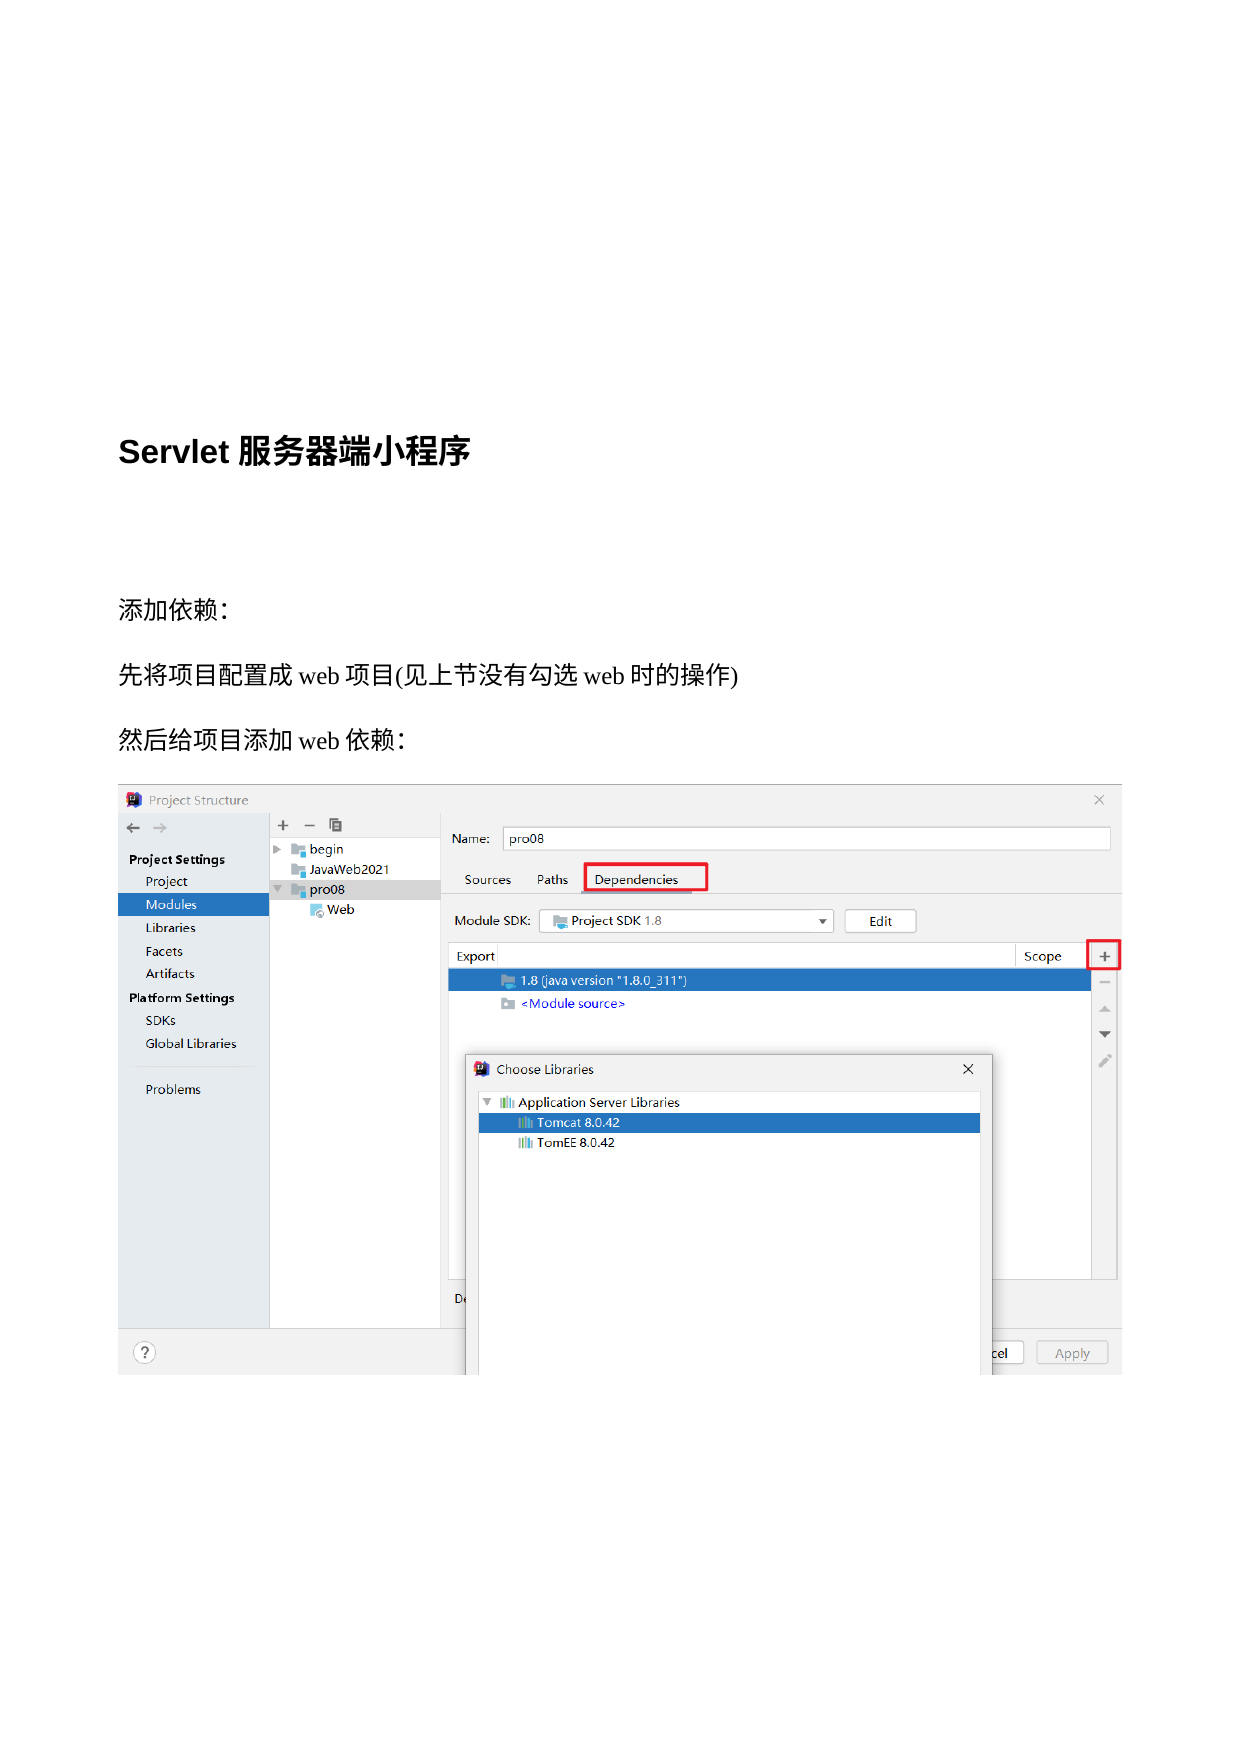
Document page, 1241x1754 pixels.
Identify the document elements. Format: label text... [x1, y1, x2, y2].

subtitle Servlet 服务器端小程序 [118, 417, 1122, 482]
text 添加依赖： [118, 576, 1122, 641]
text 然后给项目添加web依赖： [118, 706, 1122, 771]
picture [118, 784, 1123, 1375]
text 先将项目配置成web项目(见上节没有勾选web时的操作) [118, 641, 1122, 706]
